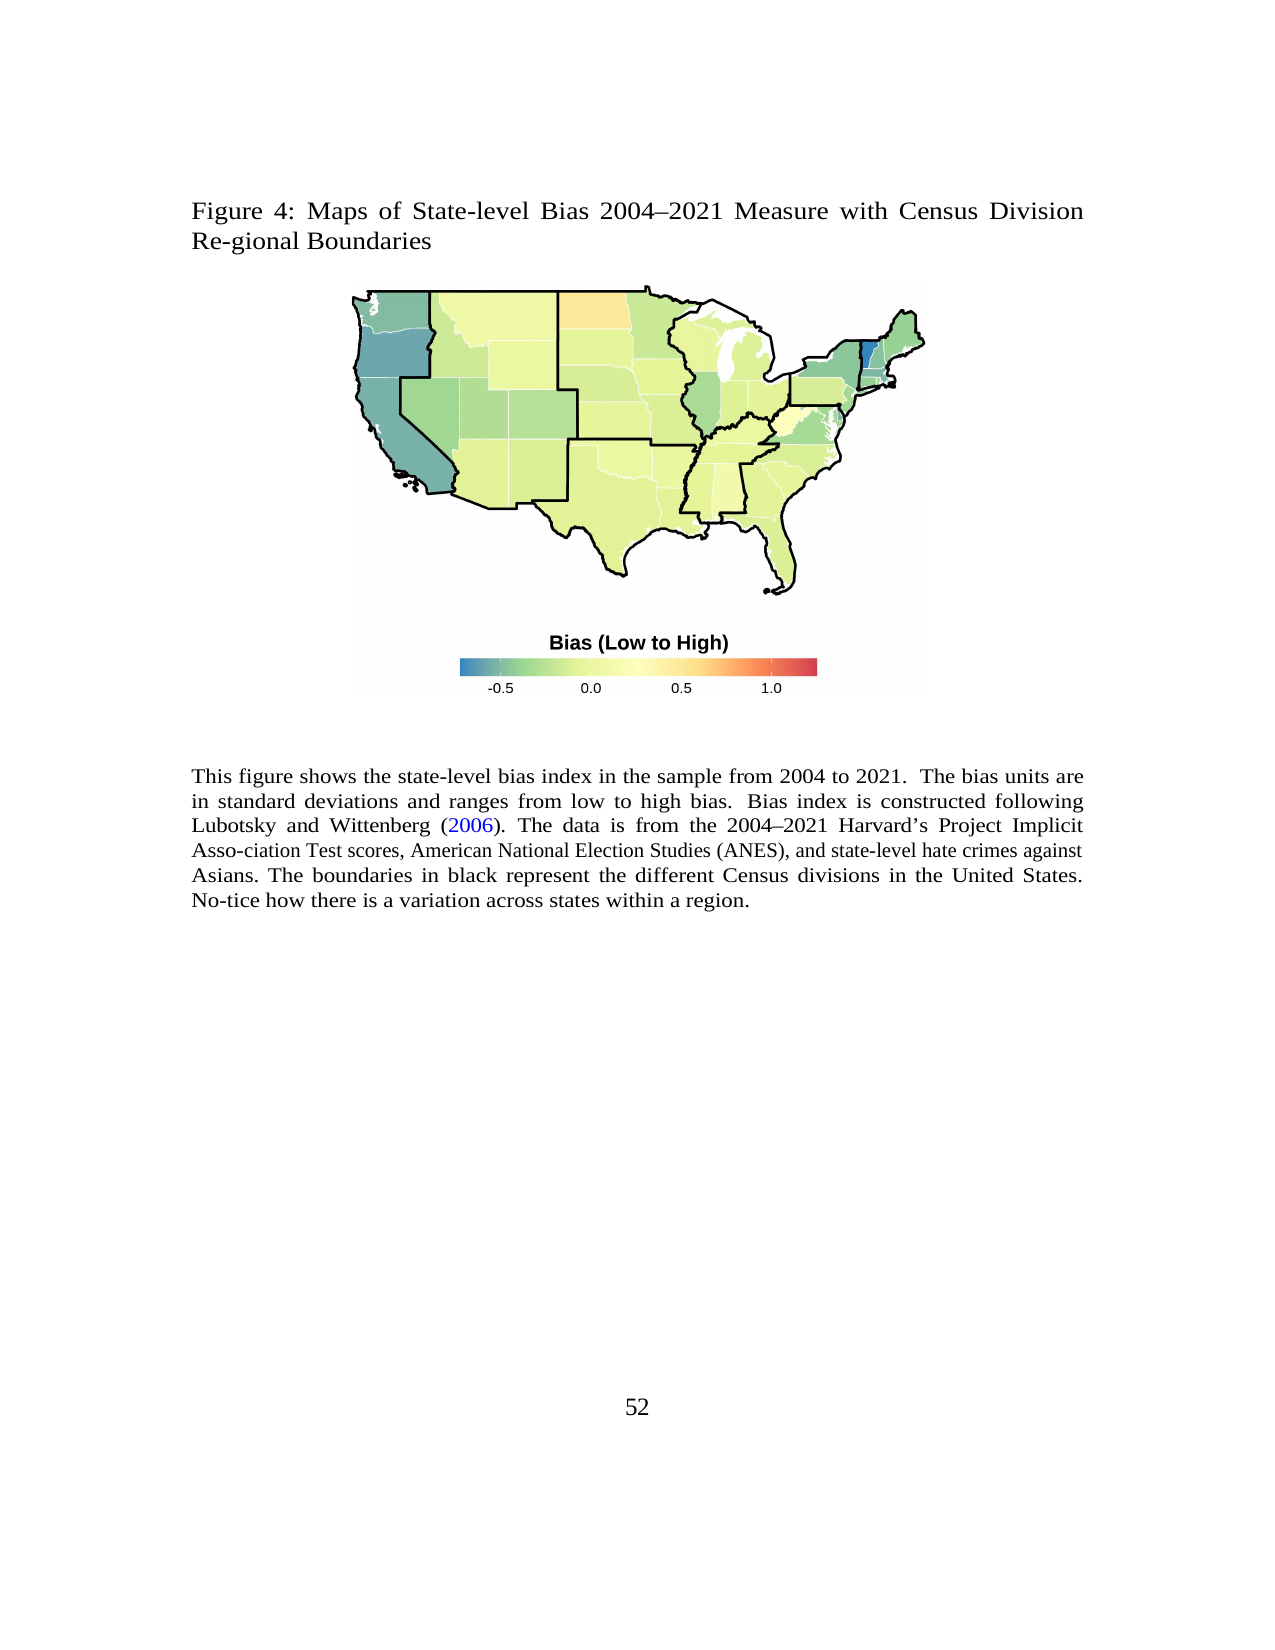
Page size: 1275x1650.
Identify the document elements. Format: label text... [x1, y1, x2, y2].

text Figure 4: Maps of State-level Bias 2004–2021 Measure with Census Division Re-gional Boundaries [191, 196, 1084, 254]
text This figure shows the state-level bias index in the sample from 2004 to 2021. The bias units are in standard deviations and ranges from low to high bias. Bias index is constructed following Lubotsky and Wittenberg (2006). The data is from the 2004–2021 Harvard’s Project Implicit Asso-ciation Test scores, American National Election Studies (ANES), and state-level hate crimes against Asians. The boundaries in black represent the different Census divisions in the United States. No-tice how there is a variation across states within a region. [191, 764, 1084, 912]
picture [351, 285, 926, 693]
